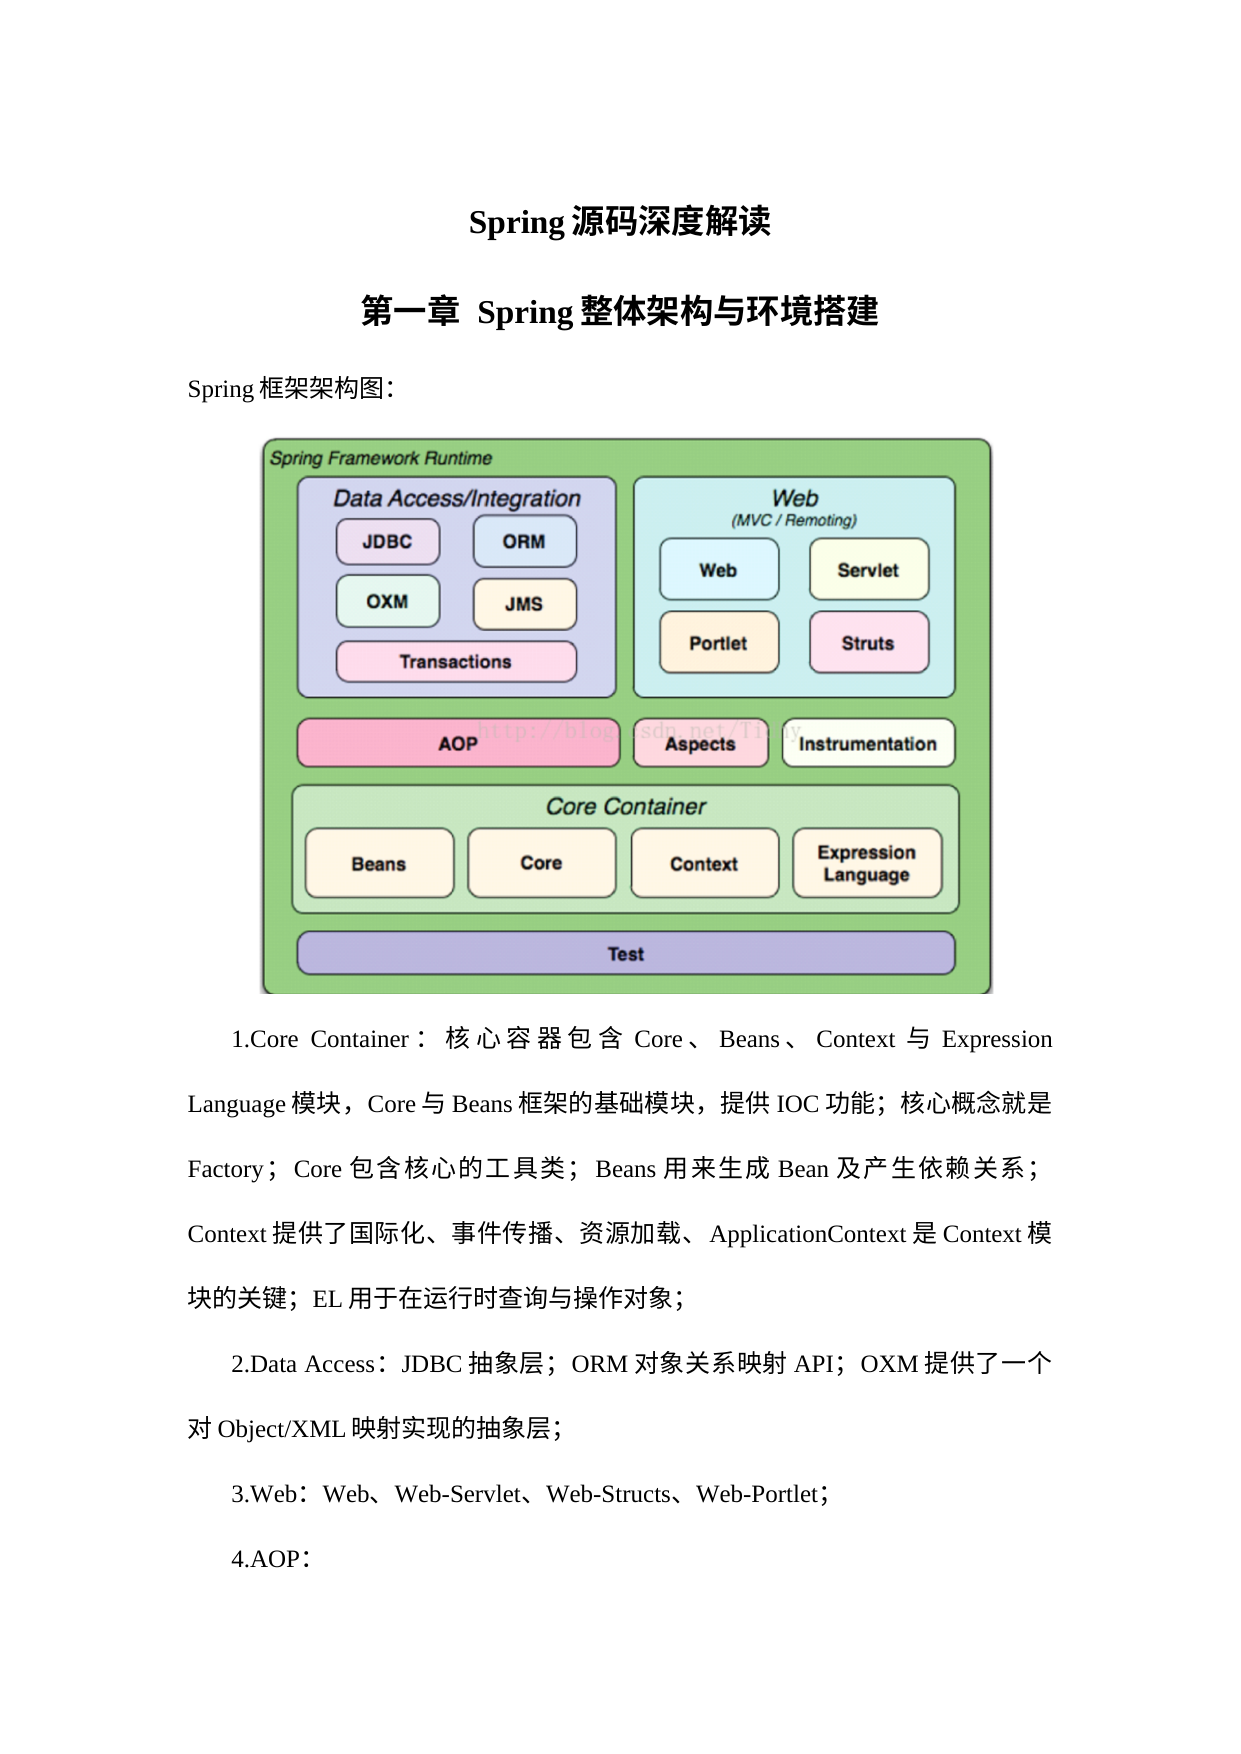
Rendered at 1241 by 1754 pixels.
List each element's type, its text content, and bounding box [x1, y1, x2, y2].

subtitle Spring源码深度解读 [187, 187, 1053, 252]
text 1.Core Container：核心容器包含Core、Beans、Context与Expression Language模块，Core与Beans框架的基础模块，提供IOC功能；核心概念就是Factory；Core包含核心的工具类；Beans用来生成Bean及产生依赖关系；Context提供了国际化、事件传播、资源加载、ApplicationContext是Context模块的关键；EL用于在运行时查询与操作对象； [187, 1004, 1053, 1329]
text Spring框架架构图： [187, 354, 1053, 419]
subtitle Spring整体架构与环境搭建 [187, 277, 1053, 342]
picture [243, 419, 998, 994]
text 3.Web：Web、Web-Servlet、Web-Structs、Web-Portlet； [187, 1459, 1053, 1524]
text 4.AOP： [187, 1524, 1053, 1589]
text 2.Data Access：JDBC抽象层；ORM对象关系映射API；OXM提供了一个对Object/XML映射实现的抽象层； [187, 1329, 1053, 1459]
